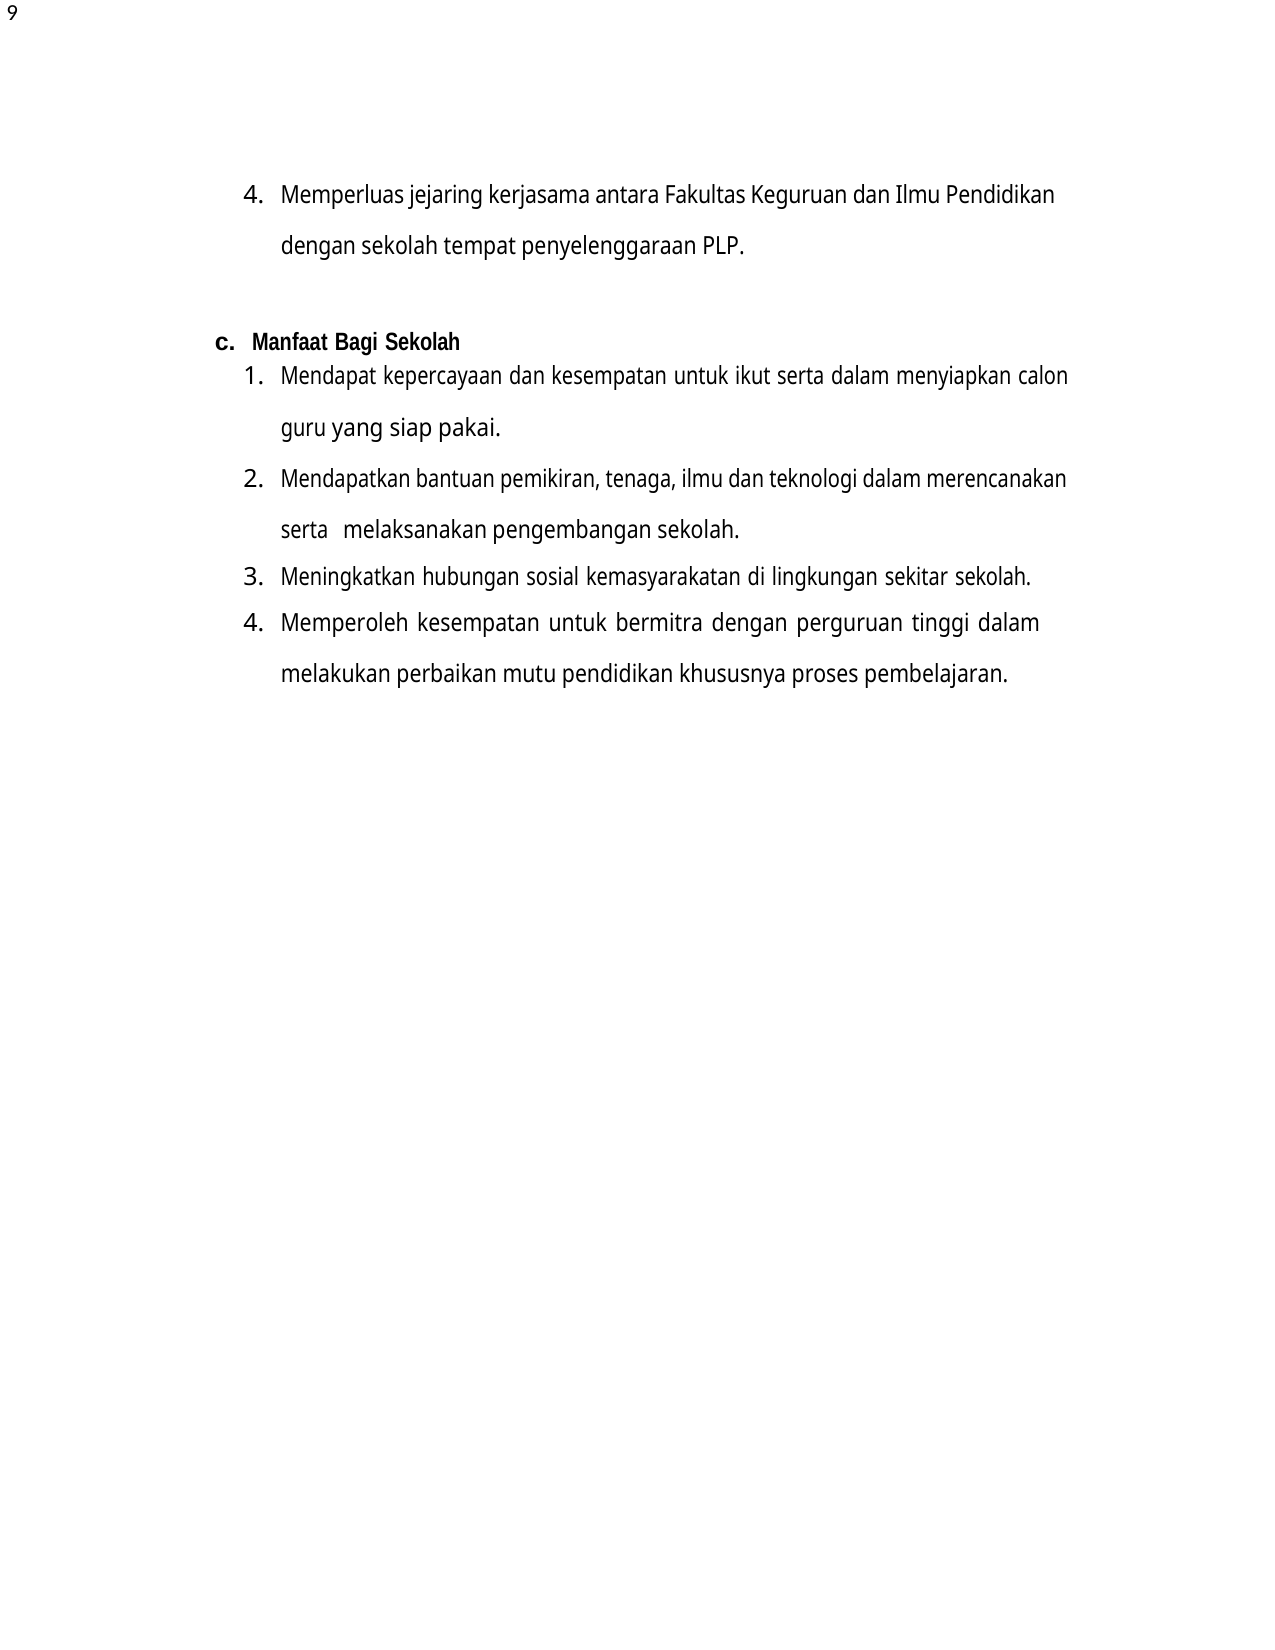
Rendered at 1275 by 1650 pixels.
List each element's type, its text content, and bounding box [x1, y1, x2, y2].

list Meningkatkan hubungan sosial kemasyarakatan di lingkungan sekitar sekolah. [243, 563, 1117, 591]
subtitle Manfaat Bagi Sekolah [214, 327, 1117, 356]
list Memperoleh kesempatan untuk bermitra dengan perguruan tinggi dalam melakukan perbaikan mutu pendidikan khususnya proses pembelajaran. [243, 605, 1099, 690]
list Mendapatkan bantuan pemikiran, tenaga, ilmu dan teknologi dalam merencanakan serta melaksanakan pengembangan sekolah. [243, 461, 1097, 546]
list Mendapat kepercayaan dan kesempatan untuk ikut serta dalam menyiapkan calon guru yang siap pakai. [243, 358, 1097, 443]
list Memperluas jejaring kerjasama antara Fakultas Keguruan dan Ilmu Pendidikan dengan sekolah tempat penyelenggaraan PLP. [243, 177, 1097, 262]
